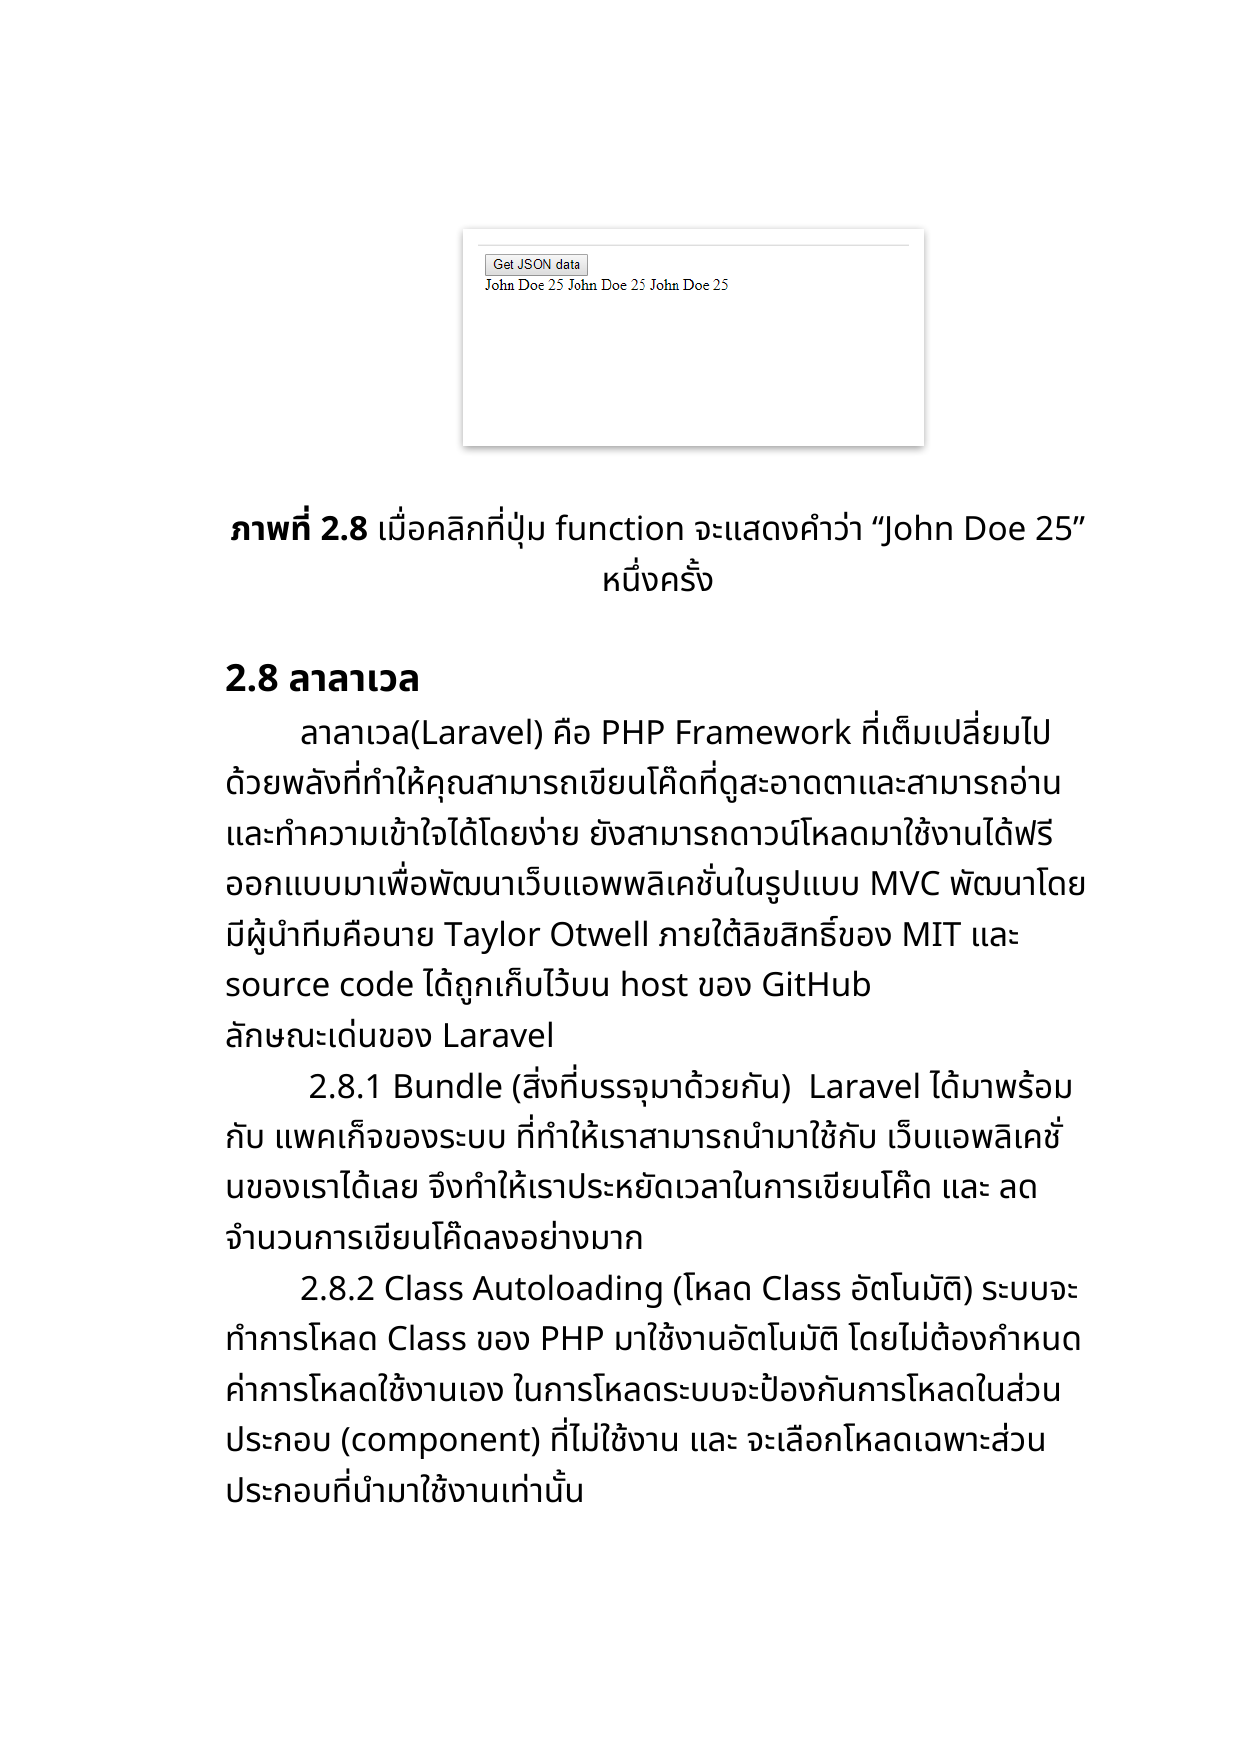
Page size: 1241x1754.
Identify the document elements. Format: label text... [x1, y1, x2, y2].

text ลาลาเวล(Laravel) คือ PHP Framework ที่เต็มเปลี่ยมไปด้วยพลังที่ทำให้คุณสามารถเขียนโค๊ดที่ดูสะอาดตาและสามารถอ่านและทำความเข้าใจได้โดยง่าย ยังสามารถดาวน์โหลดมาใช้งานได้ฟรี ออกแบบมาเพื่อพัฒนาเว็บแอพพลิเคชั่นในรูปแบบ MVC พัฒนาโดยมีผู้นำทีมคือนาย Taylor Otwell ภายใต้ลิขสิทธิ์ของ MIT และ source code ได้ถูกเก็บไว้บน host ของ GitHub [225, 708, 1090, 1012]
text ลักษณะเด่นของ Laravel [225, 1012, 1090, 1062]
text ภาพที่ 2.8 เมื่อคลิกที่ปุ่ม function จะแสดงคำว่า “John Doe 25” หนึ่งครั้ง [225, 505, 1090, 606]
text 2.8.2 Class Autoloading (โหลด Class อัตโนมัติ) ระบบจะทำการโหลด Class ของ PHP มาใช้งานอัตโนมัติ โดยไม่ต้องกำหนดค่าการโหลดใช้งานเอง ในการโหลดระบบจะป้องกันการโหลดในส่วนประกอบ (component) ที่ไม่ใช้งาน และ จะเลือกโหลดเฉพาะส่วนประกอบที่นำมาใช้งานเท่านั้น [225, 1264, 1090, 1517]
text 2.8.1 Bundle (สิ่งที่บรรจุมาด้วยกัน) Laravel ได้มาพร้อมกับ แพคเก็จของระบบ ที่ทำให้เราสามารถนำมาใช้กับ เว็บแอพลิเคชั่นของเราได้เลย จึงทำให้เราประหยัดเวลาในการเขียนโค๊ด และ ลดจำนวนการเขียนโค๊ดลงอย่างมาก [225, 1062, 1090, 1264]
picture [478, 244, 909, 431]
text 2.8 ลาลาเวล [225, 651, 1090, 708]
